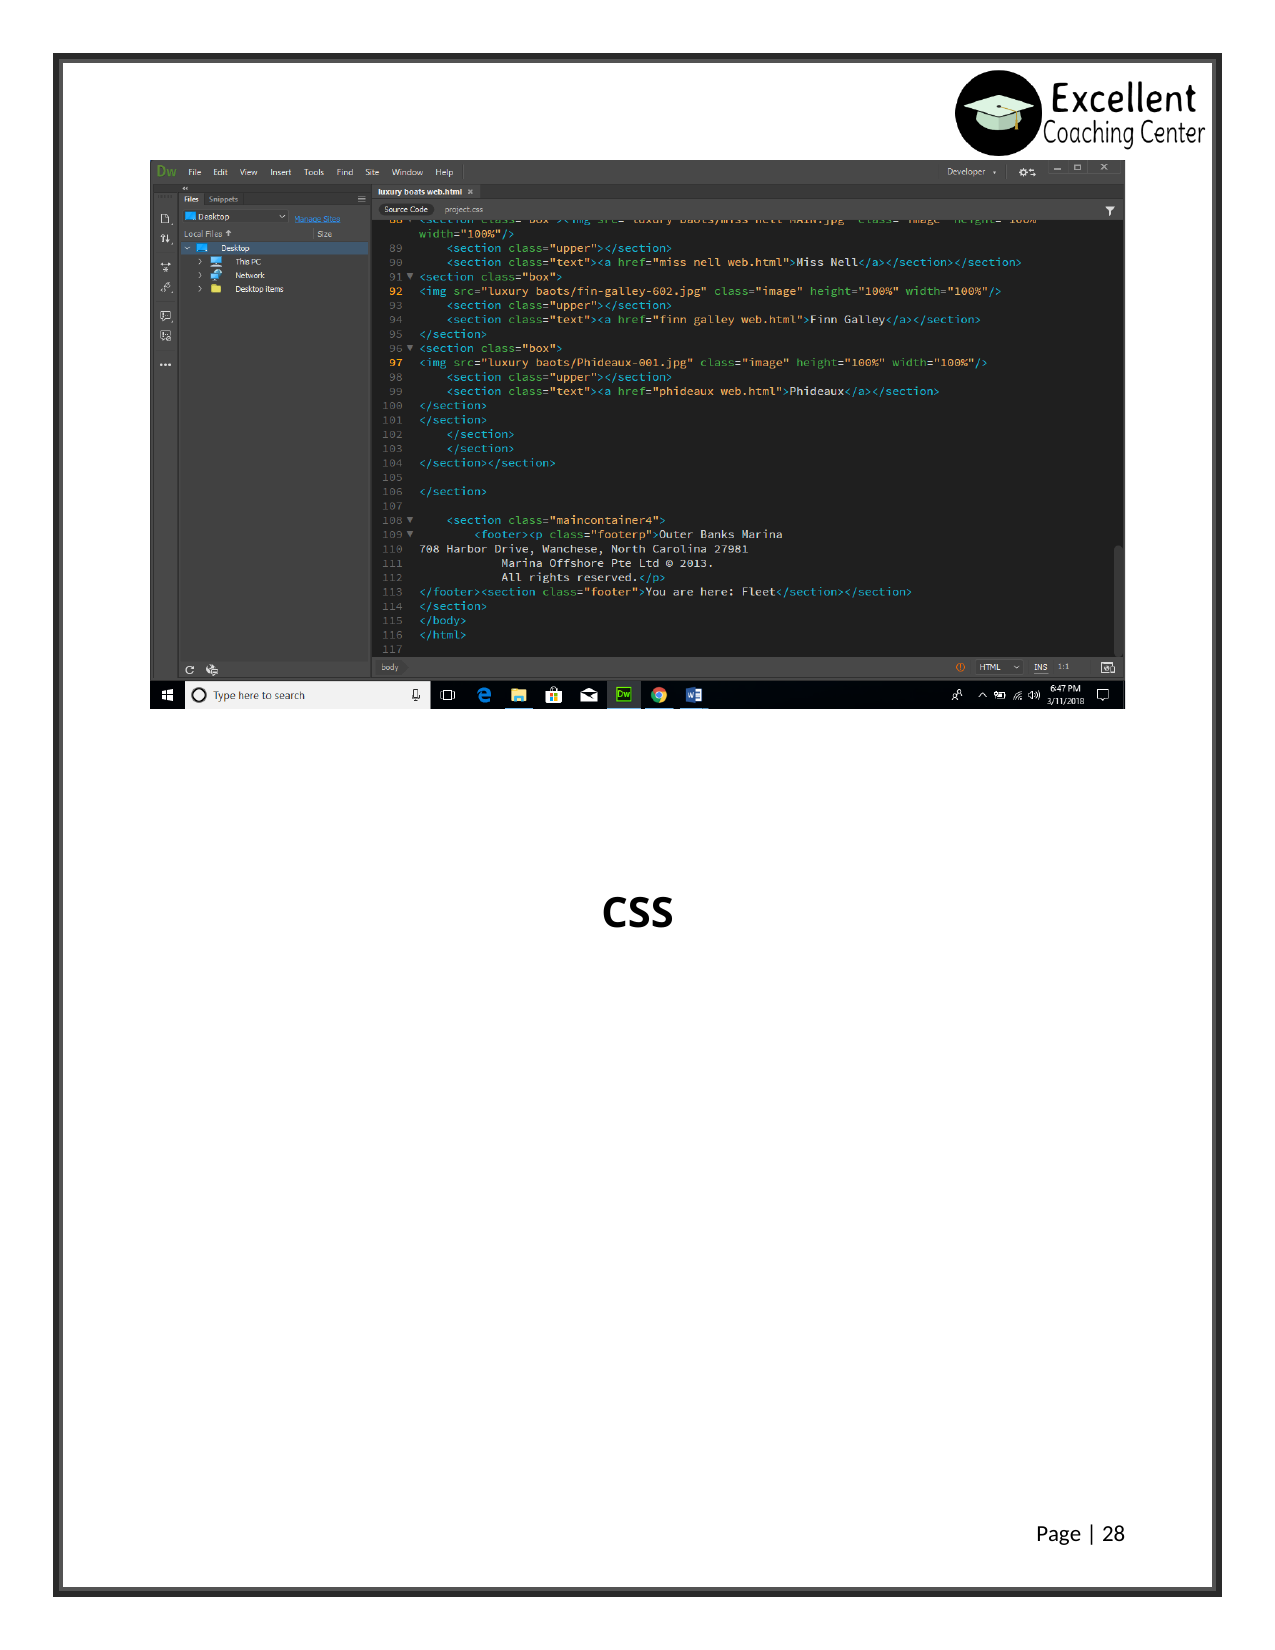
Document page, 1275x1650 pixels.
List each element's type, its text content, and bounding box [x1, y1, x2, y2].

text CSS [150, 883, 1125, 939]
picture [150, 160, 1125, 709]
picture [955, 68, 1209, 158]
